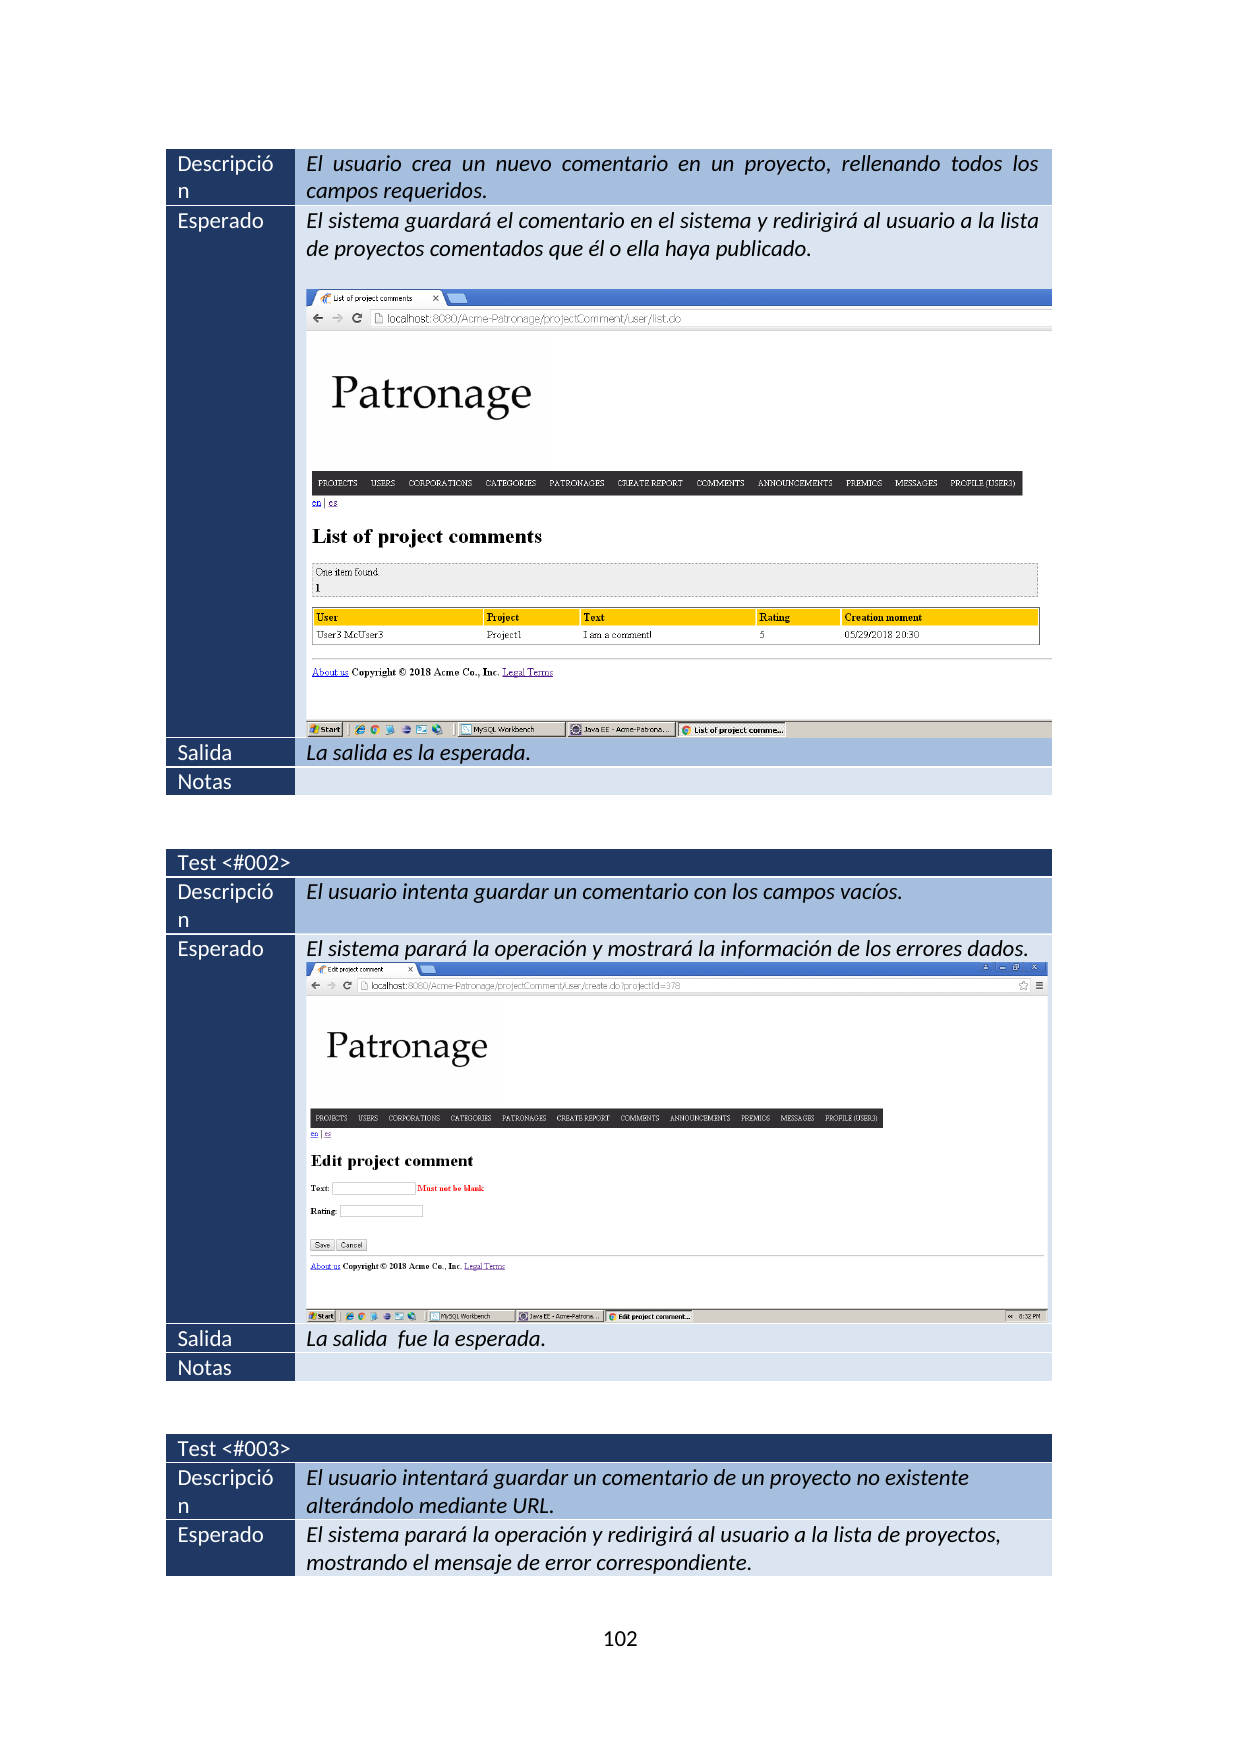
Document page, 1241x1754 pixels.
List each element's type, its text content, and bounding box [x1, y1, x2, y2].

table_cell Descripción [166, 1463, 295, 1519]
table_cell El sistema parará la operación y mostrará la información de los errores dados. [295, 935, 1052, 1323]
table_header Test <#002> [166, 849, 1052, 876]
table_cell Esperado [166, 935, 295, 1323]
table_header Test <#003> [166, 1434, 1052, 1462]
picture [306, 289, 1052, 738]
table_cell El sistema guardará el comentario en el sistema y redirigirá al usuario a la lista de proyectos comentados que él o ella haya publicado. [295, 206, 1052, 737]
table_cell El usuario crea un nuevo comentario en un proyecto, rellenando todos los campos requeridos. [295, 149, 1052, 205]
table_cell Salida [166, 1324, 295, 1352]
table_cell La salida fue la esperada. [295, 1324, 1052, 1352]
table_cell Esperado [166, 206, 295, 737]
table_cell Notas [166, 768, 295, 795]
picture [306, 962, 1048, 1323]
table_cell Descripción [166, 149, 295, 205]
table_cell Notas [166, 1353, 295, 1381]
table_cell La salida es la esperada. [295, 738, 1052, 766]
table_cell [295, 768, 1052, 795]
table_cell Esperado [166, 1520, 295, 1576]
table_cell [295, 1353, 1052, 1381]
table_cell El sistema parará la operación y redirigirá al usuario a la lista de proyectos, mostrando el mensaje de error correspondiente. [295, 1520, 1052, 1576]
table_cell Salida [166, 738, 295, 766]
table_cell Descripción [166, 878, 295, 933]
table_cell El usuario intentará guardar un comentario de un proyecto no existente alterándolo mediante URL. [295, 1463, 1052, 1519]
table_cell El usuario intenta guardar un comentario con los campos vacíos. [295, 878, 1052, 933]
